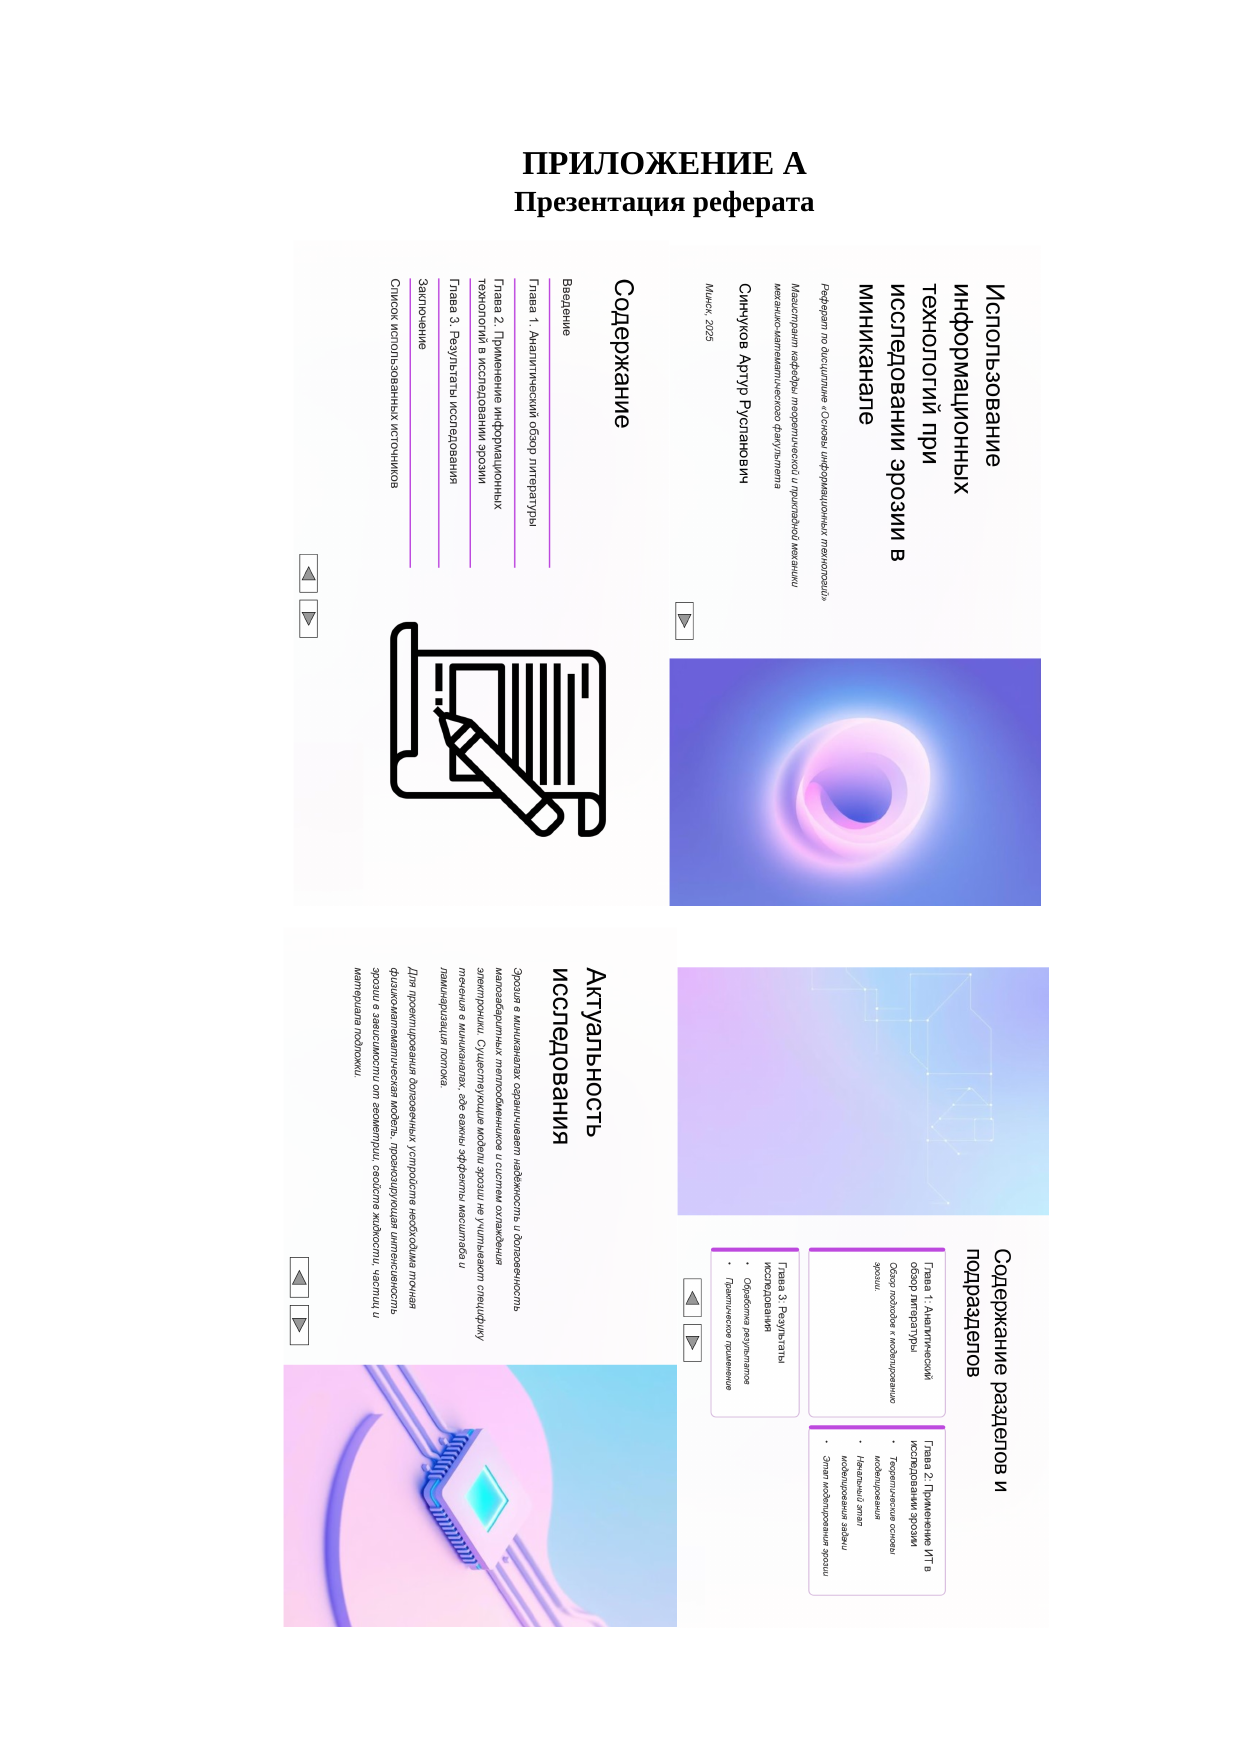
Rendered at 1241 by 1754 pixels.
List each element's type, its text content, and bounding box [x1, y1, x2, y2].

picture [678, 968, 1049, 1628]
subtitle ПРИЛОЖЕНИЕ А [177, 143, 1152, 181]
picture [670, 246, 1041, 906]
picture [284, 929, 677, 1627]
text Презентация реферата [177, 184, 1152, 218]
picture [294, 241, 669, 906]
